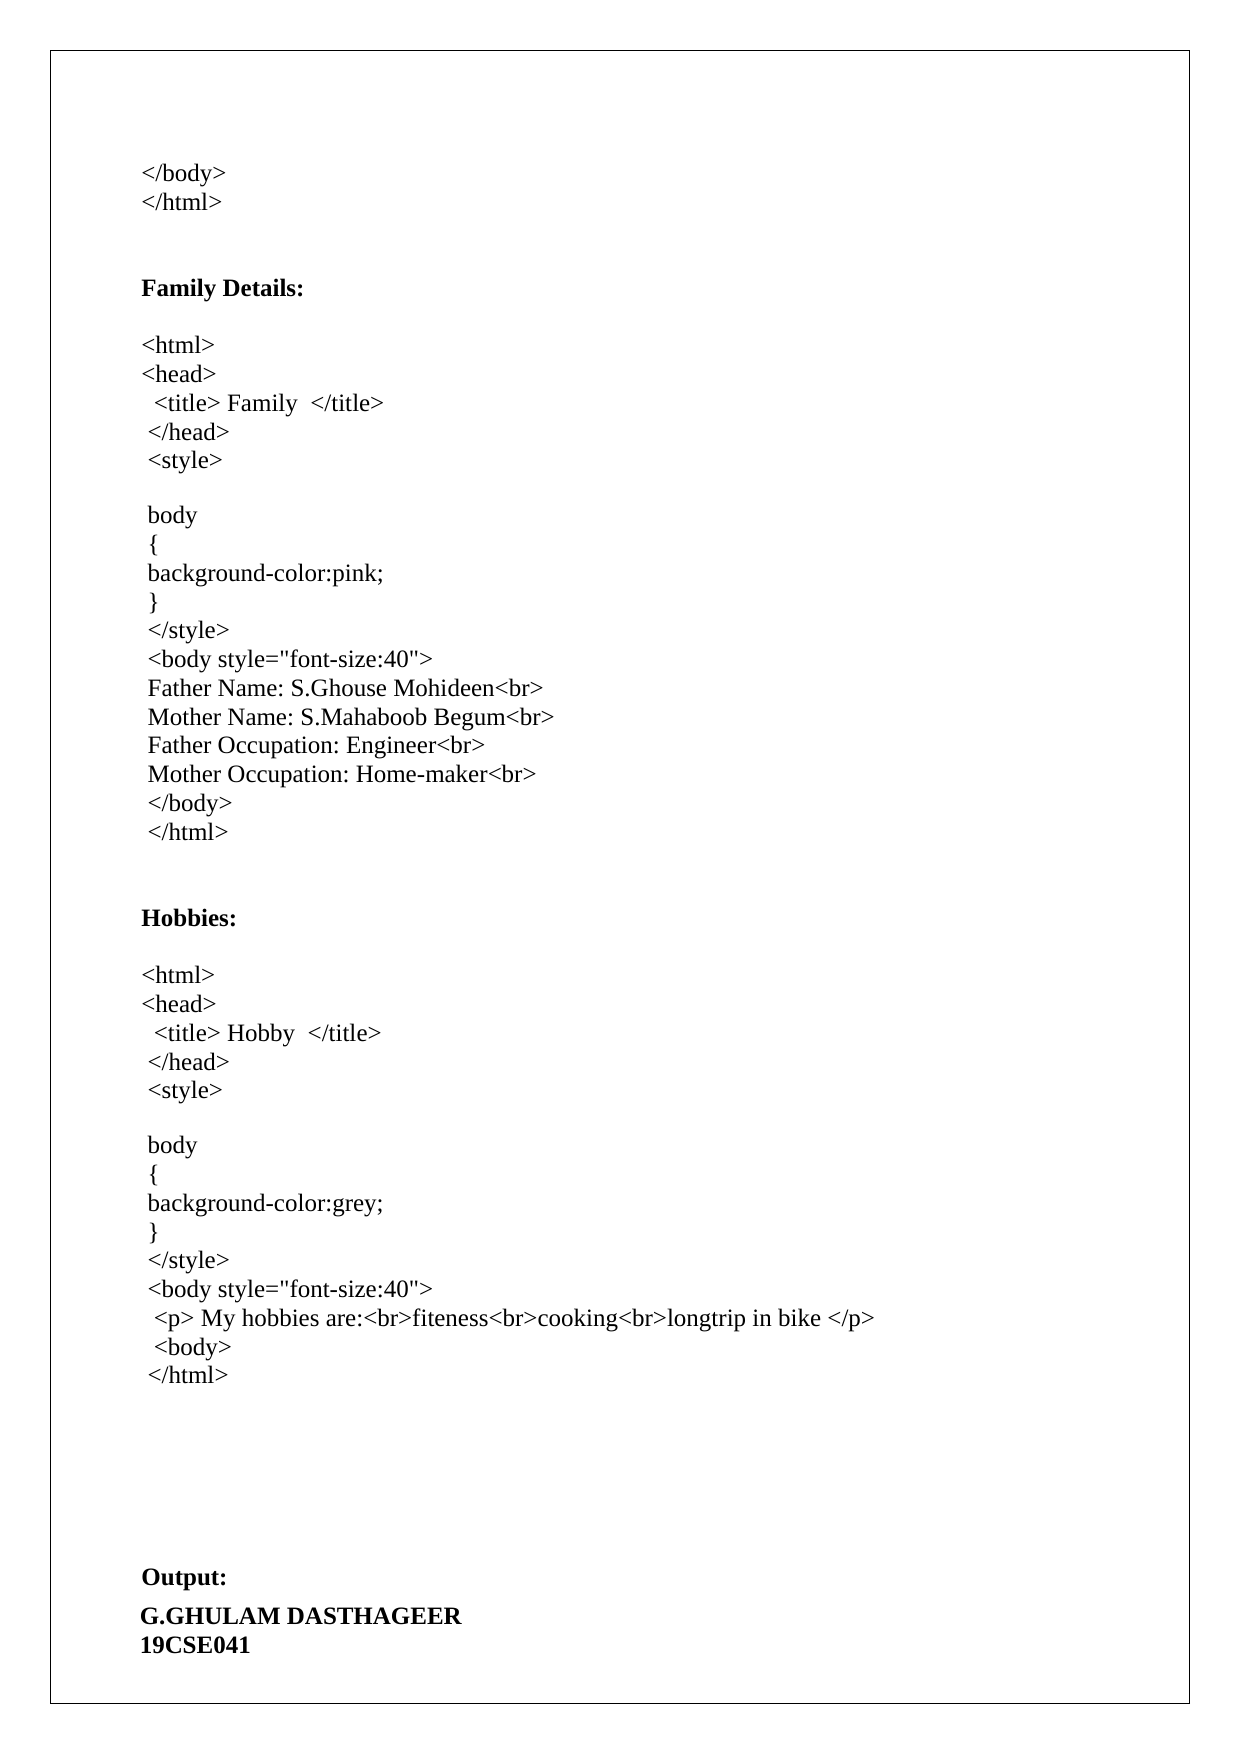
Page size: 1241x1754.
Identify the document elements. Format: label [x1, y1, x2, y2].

table_header [140, 156, 1120, 1592]
